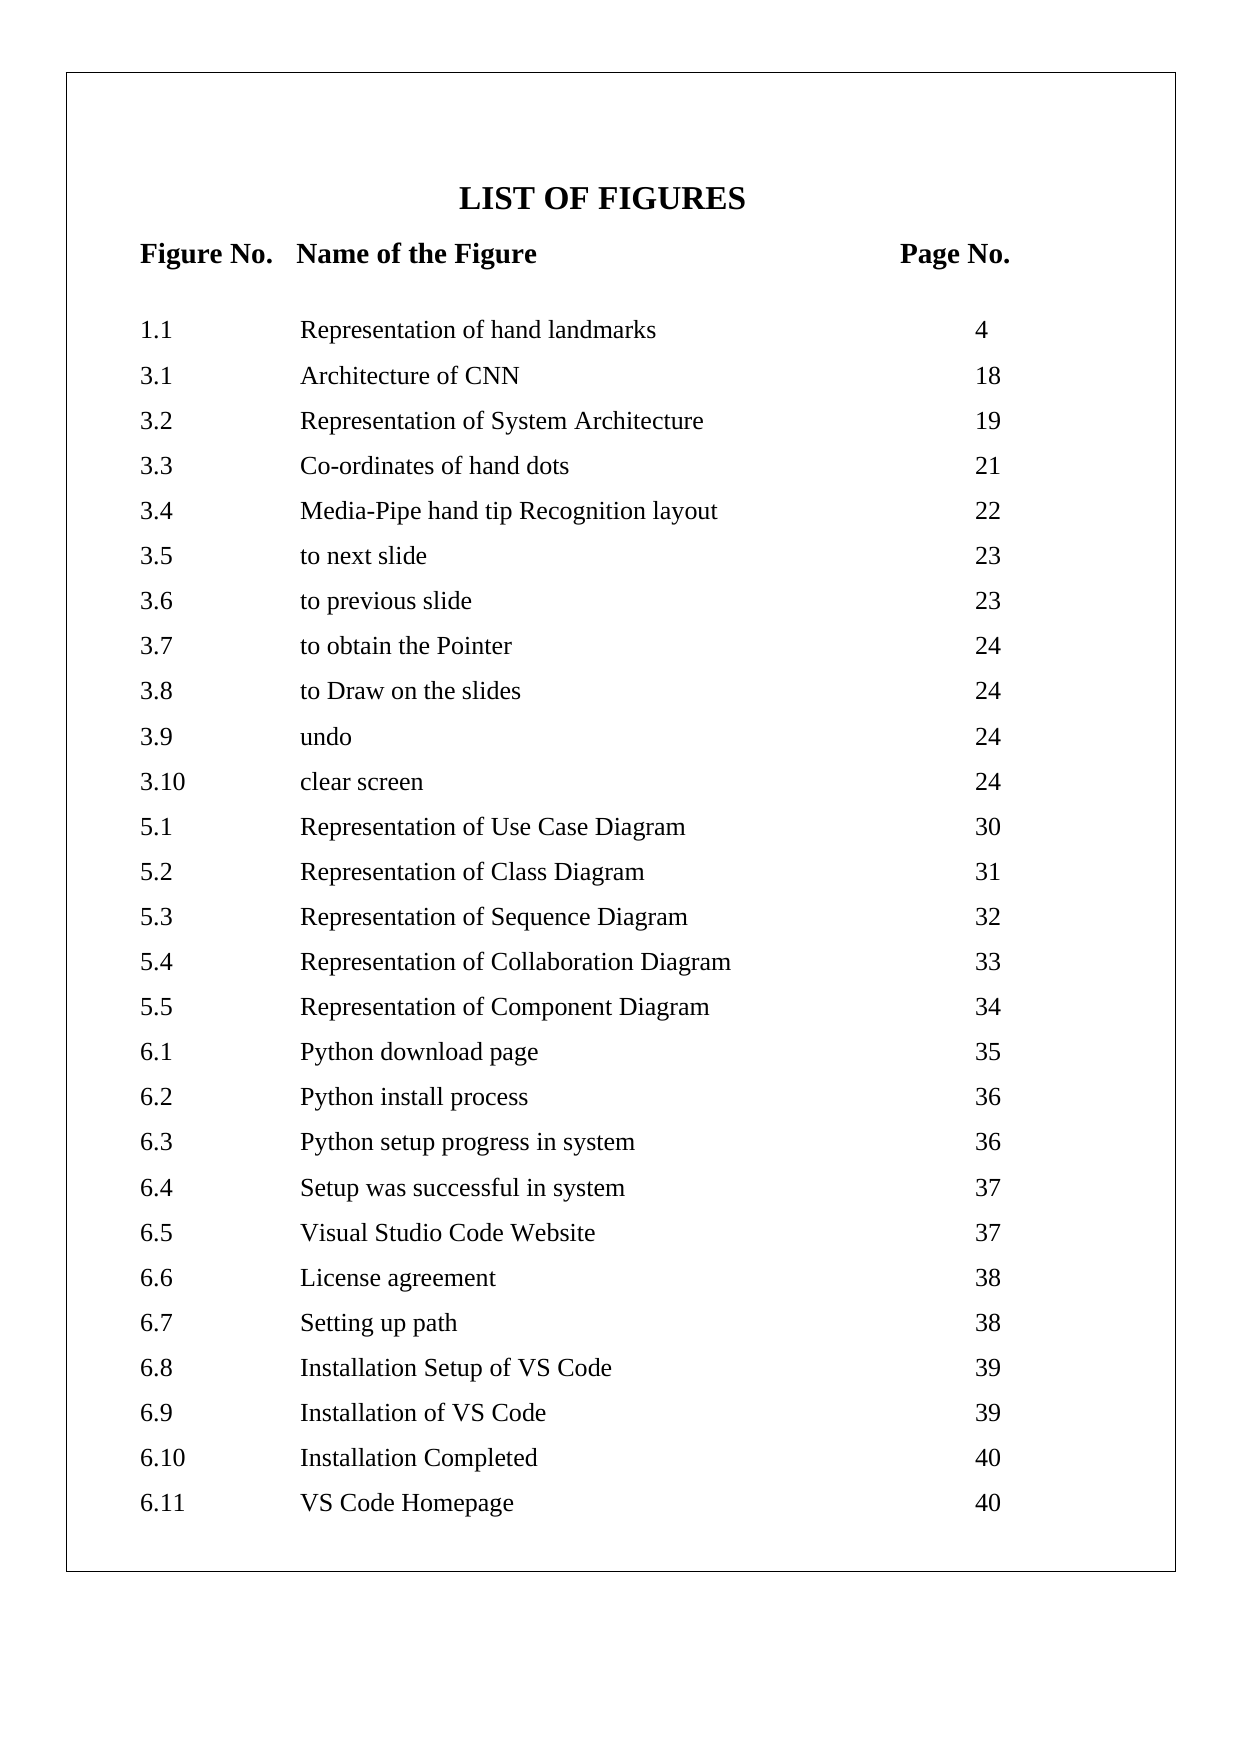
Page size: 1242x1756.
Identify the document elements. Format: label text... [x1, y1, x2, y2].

text 3.4 Media-Pipe hand tip Recognition layout 22 [140, 495, 1167, 525]
text 3.5 to next slide 23 [140, 540, 1167, 570]
text 5.5 Representation of Component Diagram 34 [140, 991, 1167, 1021]
text 6.11 VS Code Homepage 40 [140, 1487, 1167, 1517]
text 3.10 clear screen 24 [140, 766, 1167, 796]
text 6.5 Visual Studio Code Website 37 [140, 1217, 1167, 1247]
text 6.10 Installation Completed 40 [140, 1442, 1167, 1472]
text 6.4 Setup was successful in system 37 [140, 1172, 1167, 1202]
text 6.9 Installation of VS Code 39 [140, 1397, 1167, 1427]
text 3.2 Representation of System Architecture 19 [140, 405, 1167, 435]
text 3.6 to previous slide 23 [140, 585, 1167, 615]
text 1.1 Representation of hand landmarks 4 [140, 314, 1167, 344]
text 6.6 License agreement 38 [140, 1262, 1167, 1292]
text 3.1 Architecture of CNN 18 [140, 360, 1167, 390]
text 6.2 Python install process 36 [140, 1081, 1167, 1111]
text 5.4 Representation of Collaboration Diagram 33 [140, 946, 1167, 976]
text 6.8 Installation Setup of VS Code 39 [140, 1352, 1167, 1382]
text 3.9 undo 24 [140, 721, 1167, 751]
subtitle LIST OF FIGURES [75, 178, 1130, 216]
text 5.3 Representation of Sequence Diagram 32 [140, 901, 1167, 931]
text 6.3 Python setup progress in system 36 [140, 1126, 1167, 1156]
text 5.1 Representation of Use Case Diagram 30 [140, 811, 1167, 841]
text 3.8 to Draw on the slides 24 [140, 675, 1167, 705]
text 6.1 Python download page 35 [140, 1036, 1167, 1066]
text 6.7 Setting up path 38 [140, 1307, 1167, 1337]
text 3.7 to obtain the Pointer 24 [140, 630, 1167, 660]
text 5.2 Representation of Class Diagram 31 [140, 856, 1167, 886]
text 3.3 Co-ordinates of hand dots 21 [140, 450, 1167, 480]
text Figure No. Name of the Figure Page No. [140, 236, 1167, 269]
